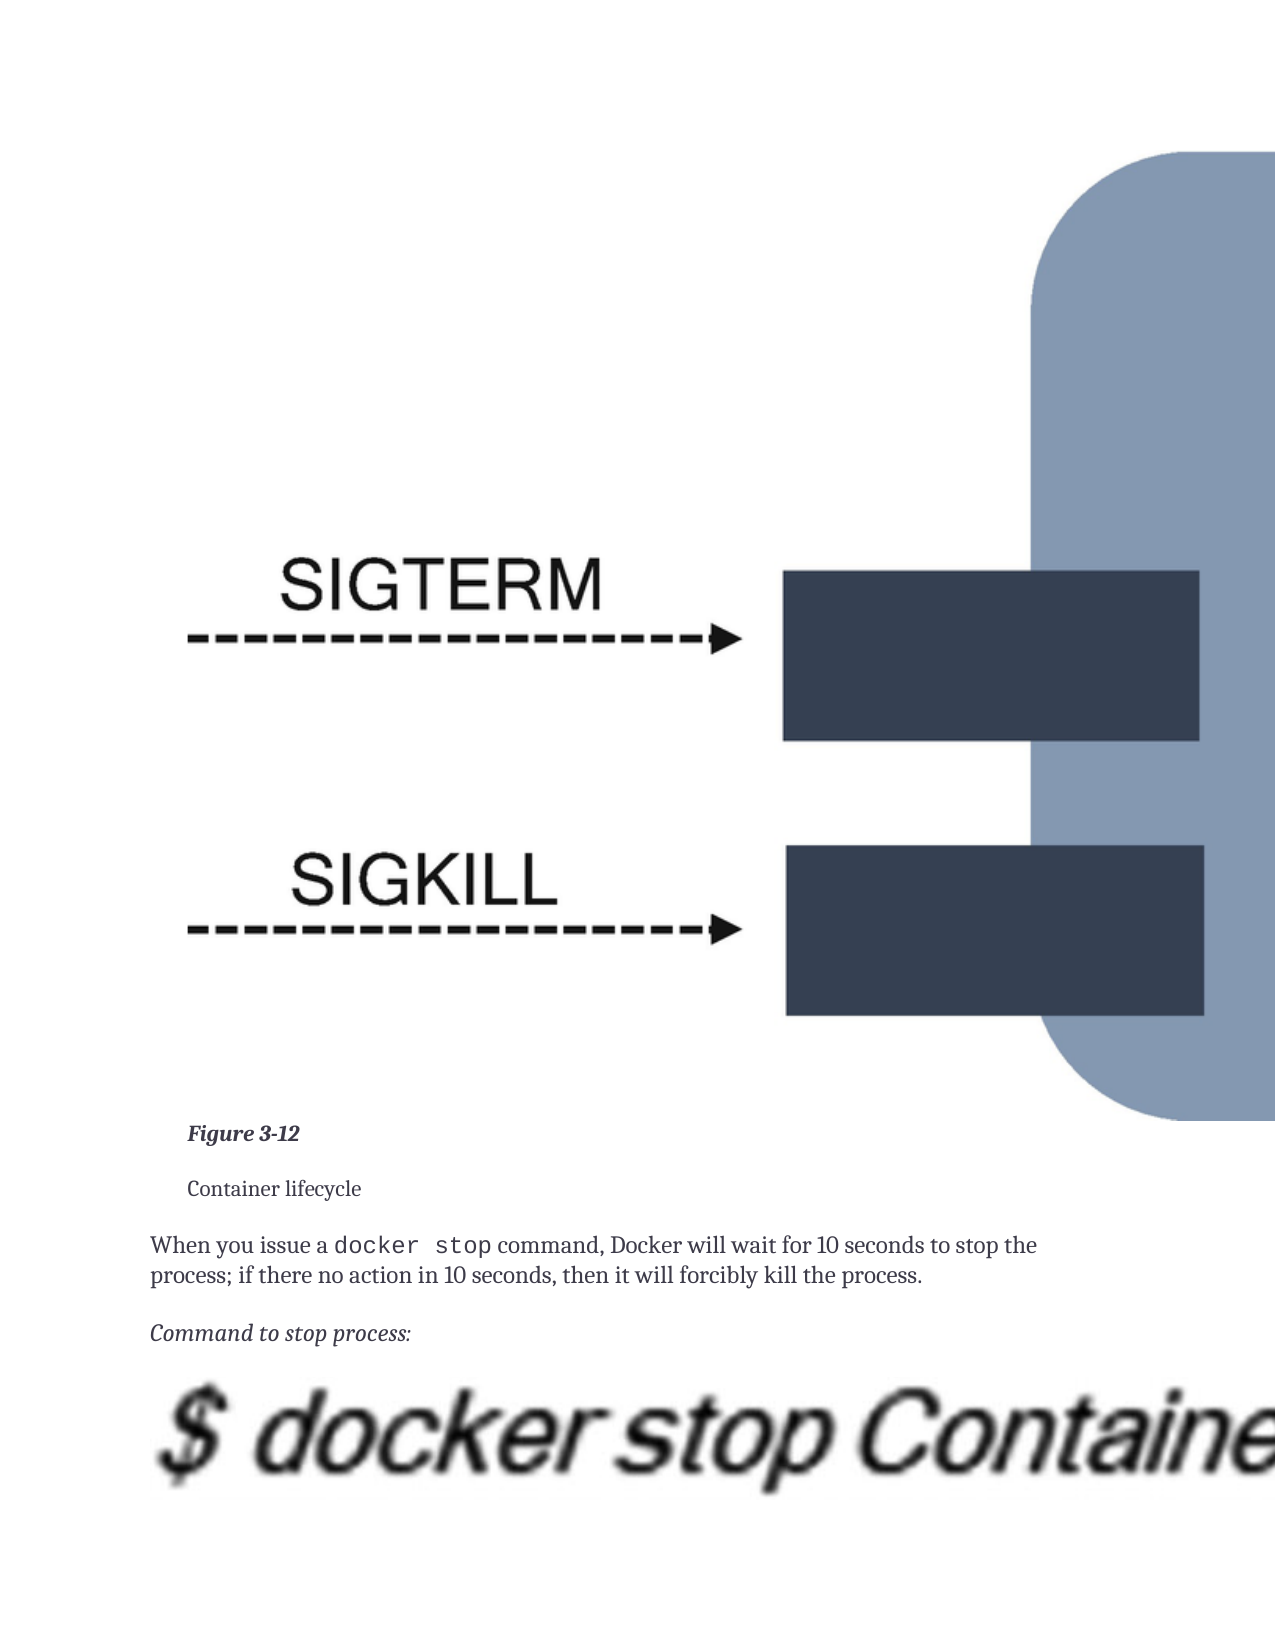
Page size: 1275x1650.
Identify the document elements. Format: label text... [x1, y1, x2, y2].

text Command to stop process: [150, 1319, 1125, 1348]
text Figure 3-12 [150, 1120, 1125, 1147]
text Container lifecycle [150, 1176, 1125, 1202]
picture [187, 150, 1275, 1121]
text When you issue a docker stop command, Docker will wait for 10 seconds to stop the process; if there no action in 10 seconds, then it will forcibly kill the process. [150, 1231, 1125, 1290]
picture [150, 1377, 1275, 1500]
